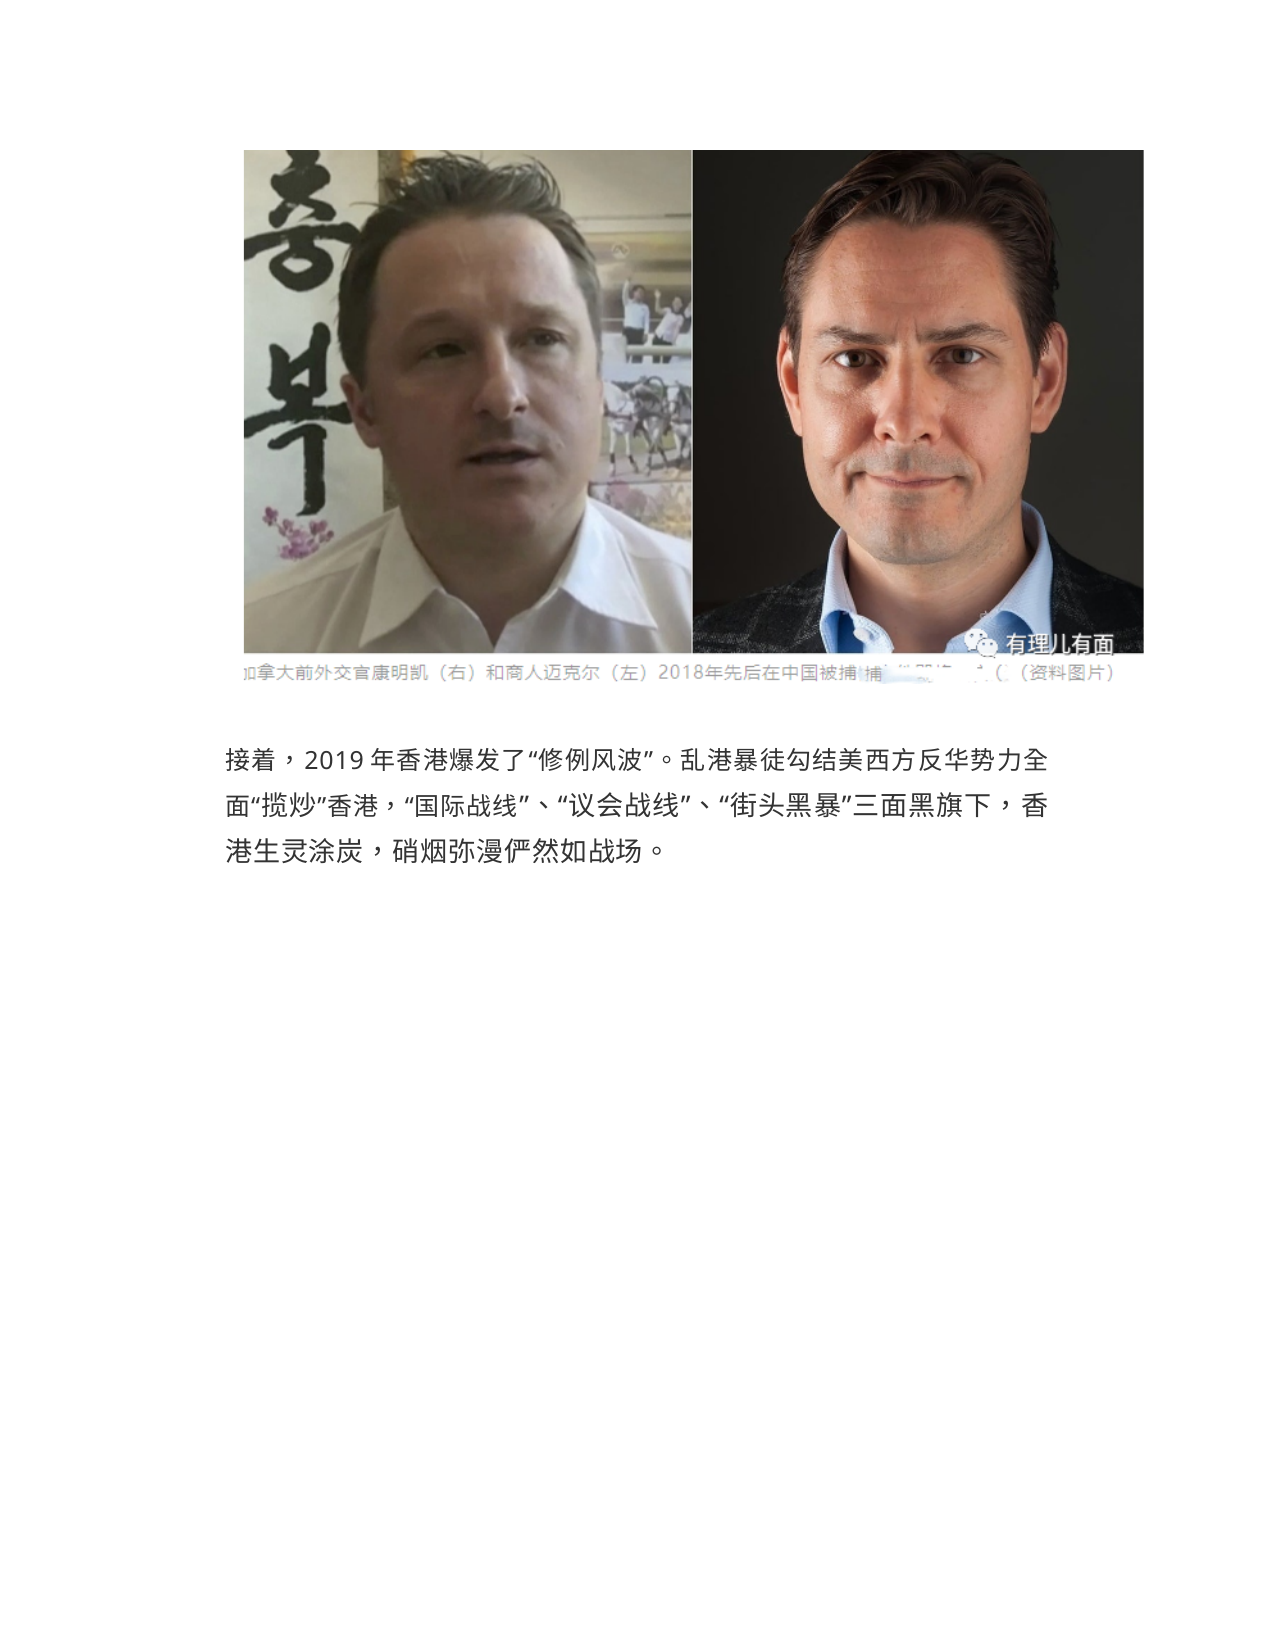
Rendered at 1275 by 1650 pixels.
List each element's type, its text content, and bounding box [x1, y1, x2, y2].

picture [243, 150, 1144, 684]
text 接着，2019年香港爆发了“修例风波”。乱港暴徒勾结美西方反华势力全面“揽炒”香港，“国际战线”、“议会战线”、“街头黑暴”三面黑旗下，香港生灵涂炭，硝烟弥漫俨然如战场。 [225, 730, 1050, 870]
